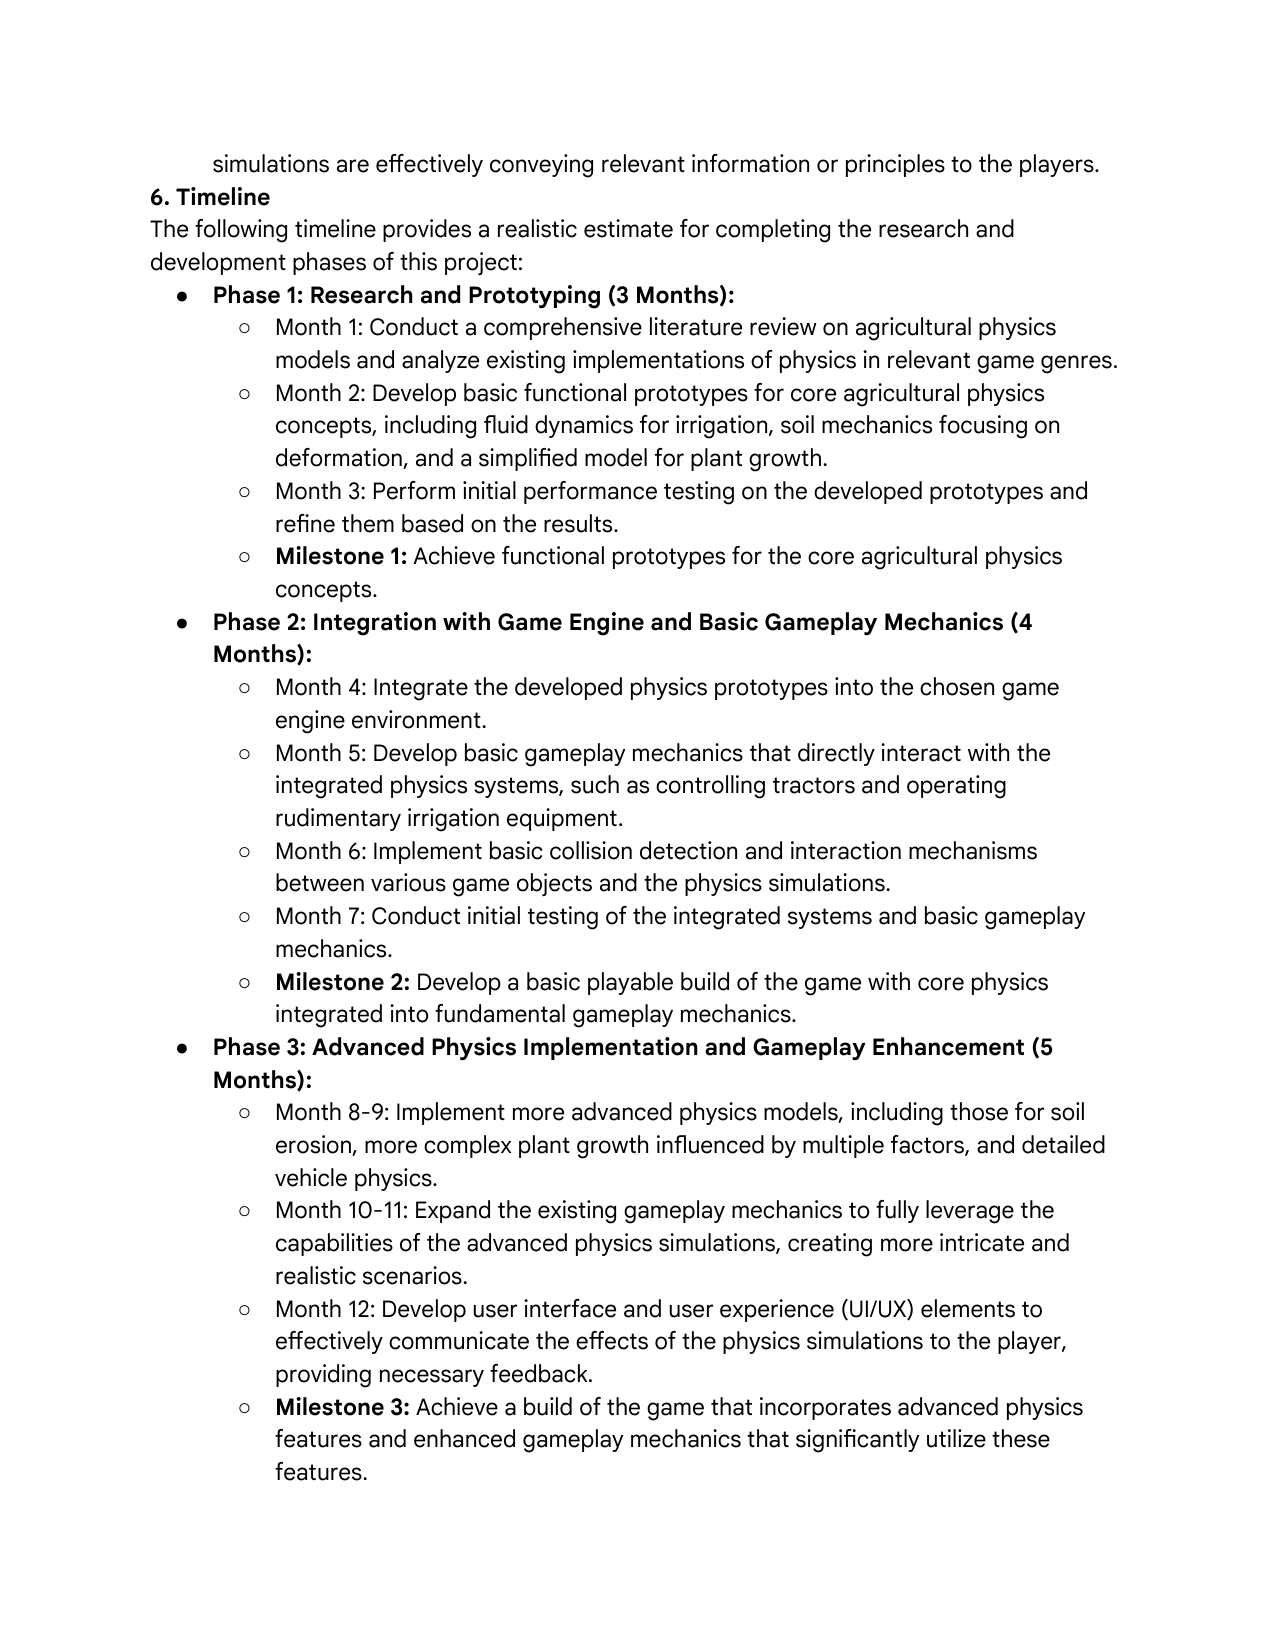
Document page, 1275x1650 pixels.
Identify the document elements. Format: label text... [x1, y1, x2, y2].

list Month 8-9: Implement more advanced physics models, including those for soil erosion, more complex plant growth influenced by multiple factors, and detailed vehicle physics. [237, 1098, 1125, 1193]
list Month 10-11: Expand the existing gameplay mechanics to fully leverage the capabilities of the advanced physics simulations, creating more intricate and realistic scenarios. [237, 1197, 1125, 1291]
text 6. Timeline [150, 183, 1125, 211]
list Month 12: Develop user interface and user experience (UI/UX) elements to effectively communicate the effects of the physics simulations to the player, providing necessary feedback. [237, 1295, 1125, 1389]
list Month 5: Develop basic gameplay mechanics that directly interact with the integrated physics systems, such as controlling tractors and operating rudimentary irrigation equipment. [237, 739, 1125, 833]
list Phase 1: Research and Prototyping (3 Months): [175, 281, 1125, 309]
list Milestone 1: Achieve functional prototypes for the core agricultural physics concepts. [237, 542, 1125, 604]
list Milestone 2: Develop a basic playable build of the game with core physics integrated into fundamental gameplay mechanics. [237, 968, 1125, 1029]
list Month 1: Conduct a comprehensive literature review on agricultural physics models and analyze existing implementations of physics in relevant game genres. [237, 313, 1125, 375]
list Phase 3: Advanced Physics Implementation and Gameplay Enhancement (5 Months): [175, 1033, 1125, 1094]
list Milestone 3: Achieve a build of the game that incorporates advanced physics features and enhanced gameplay mechanics that significantly utilize these features. [237, 1393, 1125, 1487]
list Month 4: Integrate the developed physics prototypes into the chosen game engine environment. [237, 673, 1125, 735]
list Month 2: Develop basic functional prototypes for core agricultural physics concepts, including fluid dynamics for irrigation, soil mechanics focusing on deformation, and a simplified model for plant growth. [237, 379, 1125, 473]
list Month 6: Implement basic collision detection and interaction mechanisms between various game objects and the physics simulations. [237, 837, 1125, 898]
list Month 3: Perform initial performance testing on the developed prototypes and refine them based on the results. [237, 477, 1125, 538]
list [175, 150, 1125, 179]
text The following timeline provides a realistic estimate for completing the research and development phases of this project: [150, 215, 1125, 277]
list Month 7: Conduct initial testing of the integrated systems and basic gameplay mechanics. [237, 902, 1125, 964]
list Phase 2: Integration with Game Engine and Basic Gameplay Mechanics (4 Months): [175, 608, 1125, 669]
